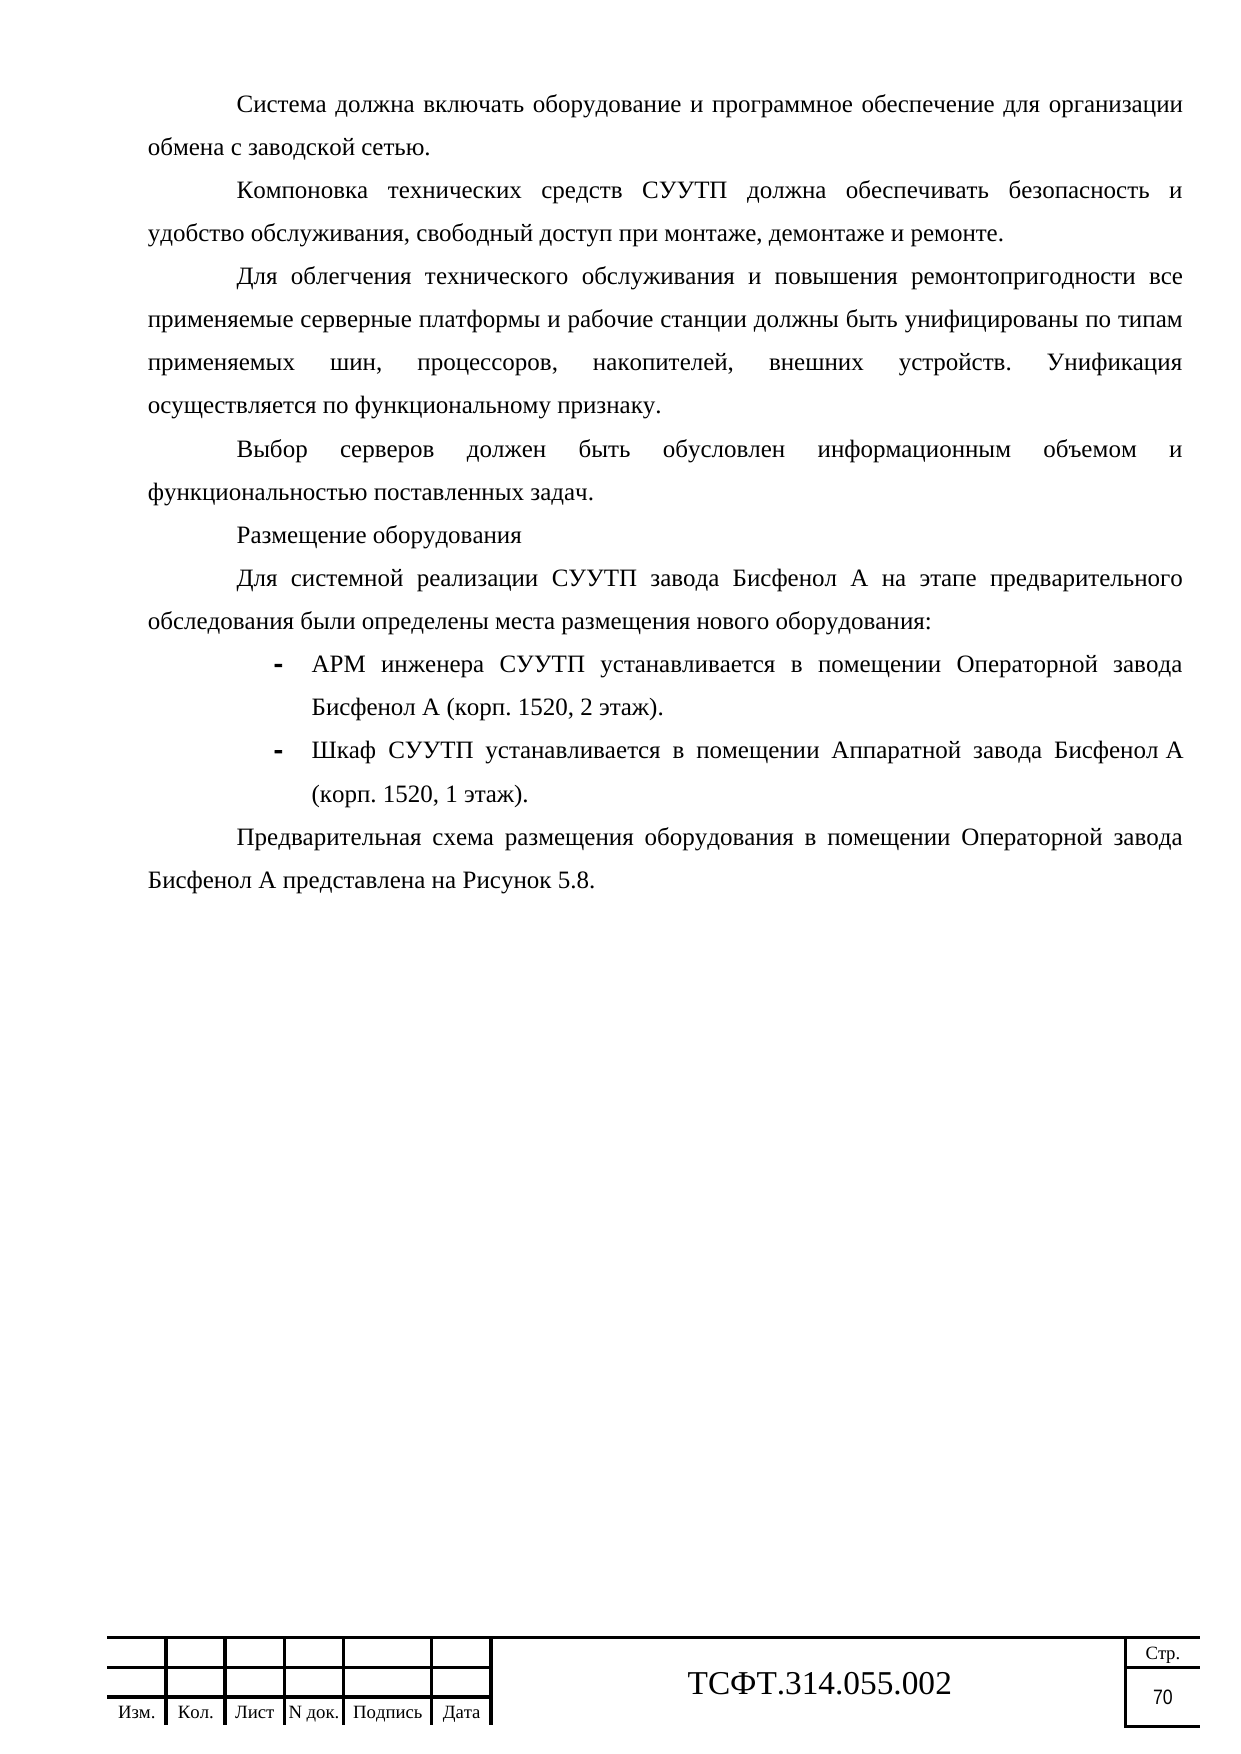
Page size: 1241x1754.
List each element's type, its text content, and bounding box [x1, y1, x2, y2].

text Предварительная схема размещения оборудования в помещении Операторной завода Бисфенол А представлена на Рисунке 5.8. [148, 822, 1183, 894]
text Система должна включать оборудование и программное обеспечение для организации обмена с заводской сетью. [148, 89, 1183, 161]
list АРМ инженера СУУТП устанавливается в помещении Операторной завода Бисфенол А (корп. 1520, 2 этаж). [274, 649, 1183, 721]
text Выбор серверов должен быть обусловлен информационным объемом и функциональностью поставленных задач. [148, 434, 1183, 506]
text Размещение оборудования [148, 520, 1183, 549]
list Шкаф СУУТП устанавливается в помещении Аппаратной завода Бисфенол А (корп. 1520, 1 этаж). [274, 736, 1183, 807]
text Компоновка технических средств СУУТП должна обеспечивать безопасность и удобство обслуживания, свободный доступ при монтаже, демонтаже и ремонте. [148, 175, 1183, 247]
text Для системной реализации СУУТП завода Бисфенол А на этапе предварительного обследования были определены места размещения нового оборудования: [148, 563, 1183, 635]
text Для облегчения технического обслуживания и повышения ремонтопригодности все применяемые серверные платформы и рабочие станции должны быть унифицированы по типам применяемых шин, процессоров, накопителей, внешних устройств. Унификация осуществляется по функциональному признаку. [148, 261, 1183, 419]
